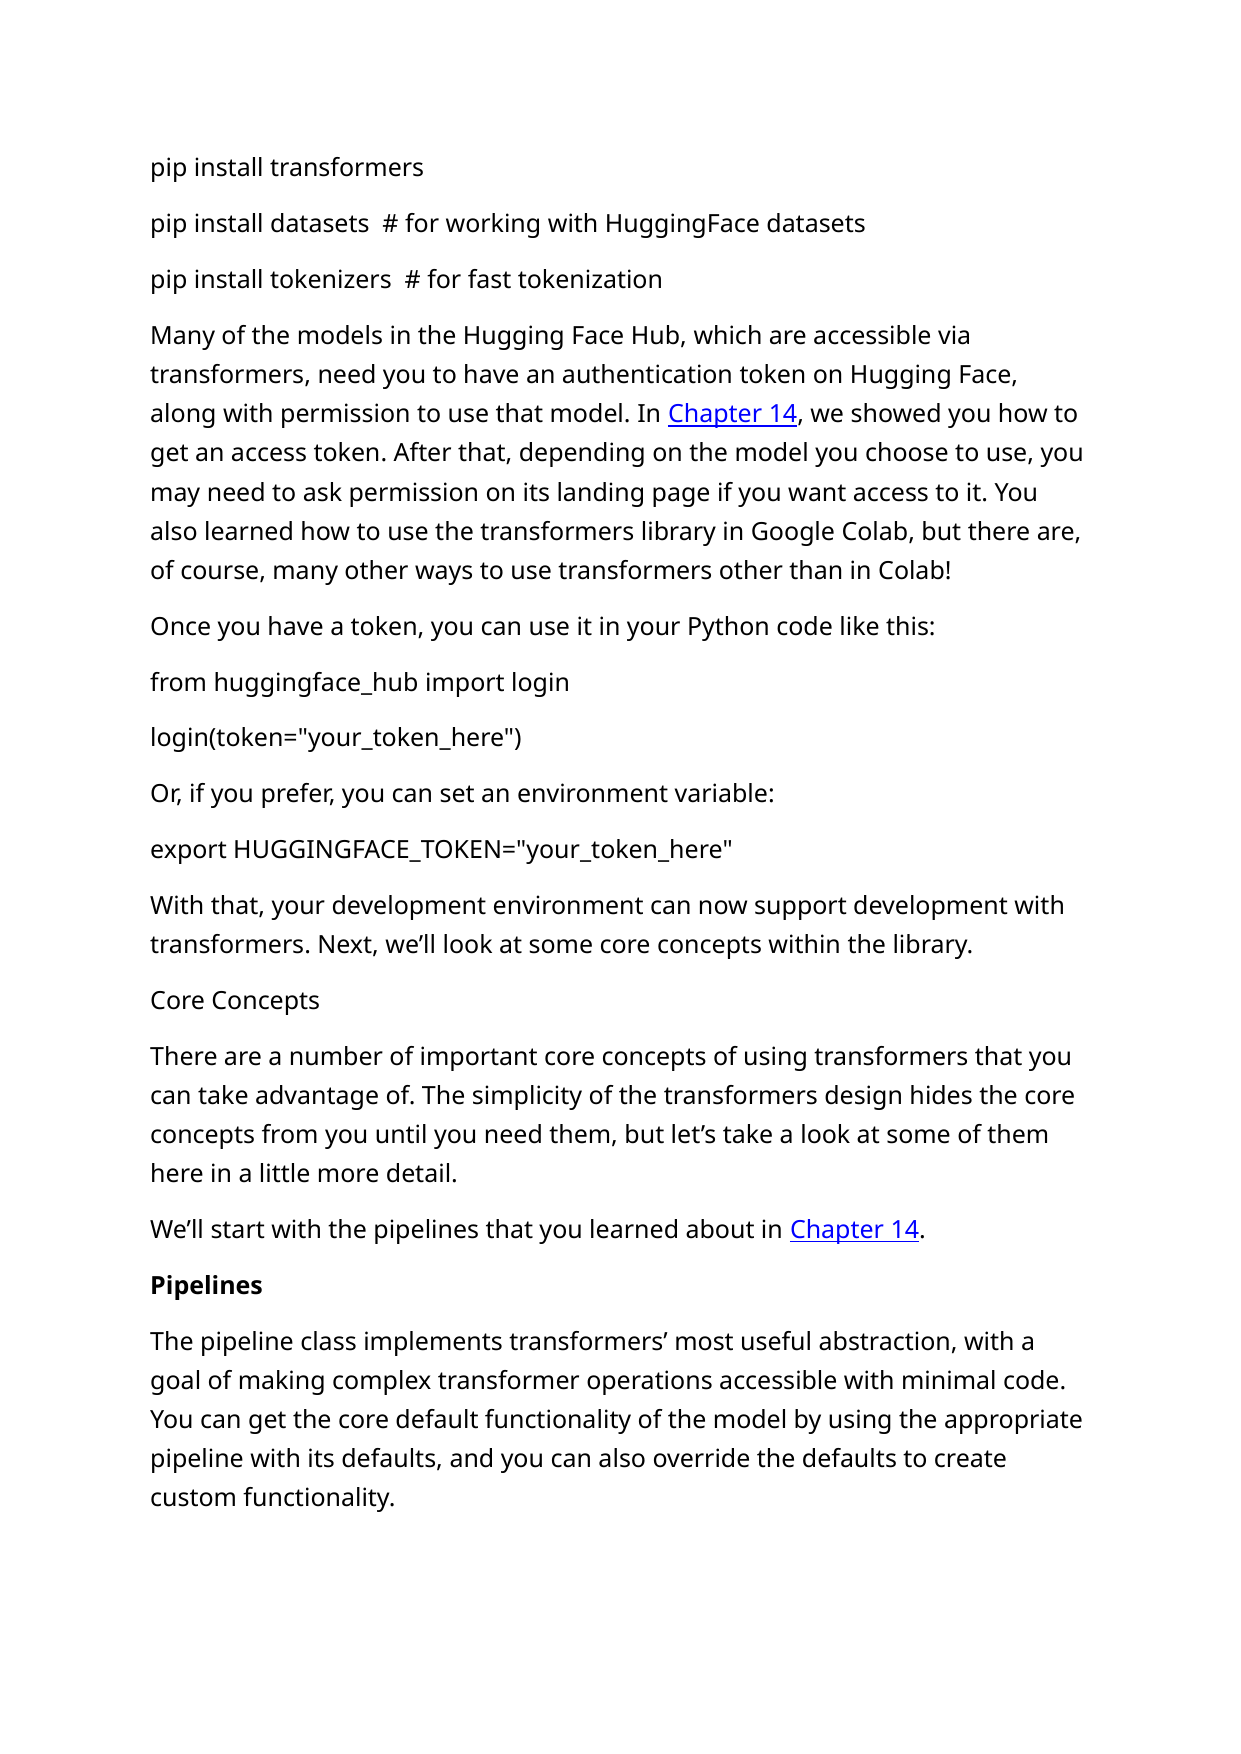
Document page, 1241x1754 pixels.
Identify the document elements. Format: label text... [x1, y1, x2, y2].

text Once you have a token, you can use it in your Python code like this: [150, 608, 1090, 642]
text pip install transformers [150, 150, 1090, 184]
text login(token="your_token_here") [150, 720, 1090, 754]
text We’ll start with the pipelines that you learned about in Chapter 14. [150, 1212, 1090, 1246]
text Core Concepts [150, 982, 1090, 1017]
text pip install tokenizers # for fast tokenization [150, 262, 1090, 296]
text With that, your development environment can now support development with transformers. Next, we’ll look at some core concepts within the library. [150, 887, 1090, 961]
text export HUGGINGFACE_TOKEN="your_token_here" [150, 832, 1090, 866]
text Pipelines [150, 1267, 1090, 1302]
text pip install datasets # for working with HuggingFace datasets [150, 206, 1090, 240]
text The pipeline class implements transformers’ most useful abstraction, with a goal of making complex transformer operations accessible with minimal code. You can get the core default functionality of the model by using the appropriate pipeline with its defaults, and you can also override the defaults to create custom functionality. [150, 1323, 1090, 1514]
text from huggingface_hub import login [150, 664, 1090, 698]
text Or, if you prefer, you can set an environment variable: [150, 776, 1090, 810]
text Many of the models in the Hugging Face Hub, which are accessible via transformers, need you to have an authentication token on Hugging Face, along with permission to use that model. In Chapter 14, we showed you how to get an access token. After that, depending on the model you choose to use, you may need to ask permission on its landing page if you want access to it. You also learned how to use the transformers library in Google Colab, but there are, of course, many other ways to use transformers other than in Colab! [150, 317, 1090, 587]
text There are a number of important core concepts of using transformers that you can take advantage of. The simplicity of the transformers design hides the core concepts from you until you need them, but let’s take a look at some of them here in a little more detail. [150, 1038, 1090, 1190]
